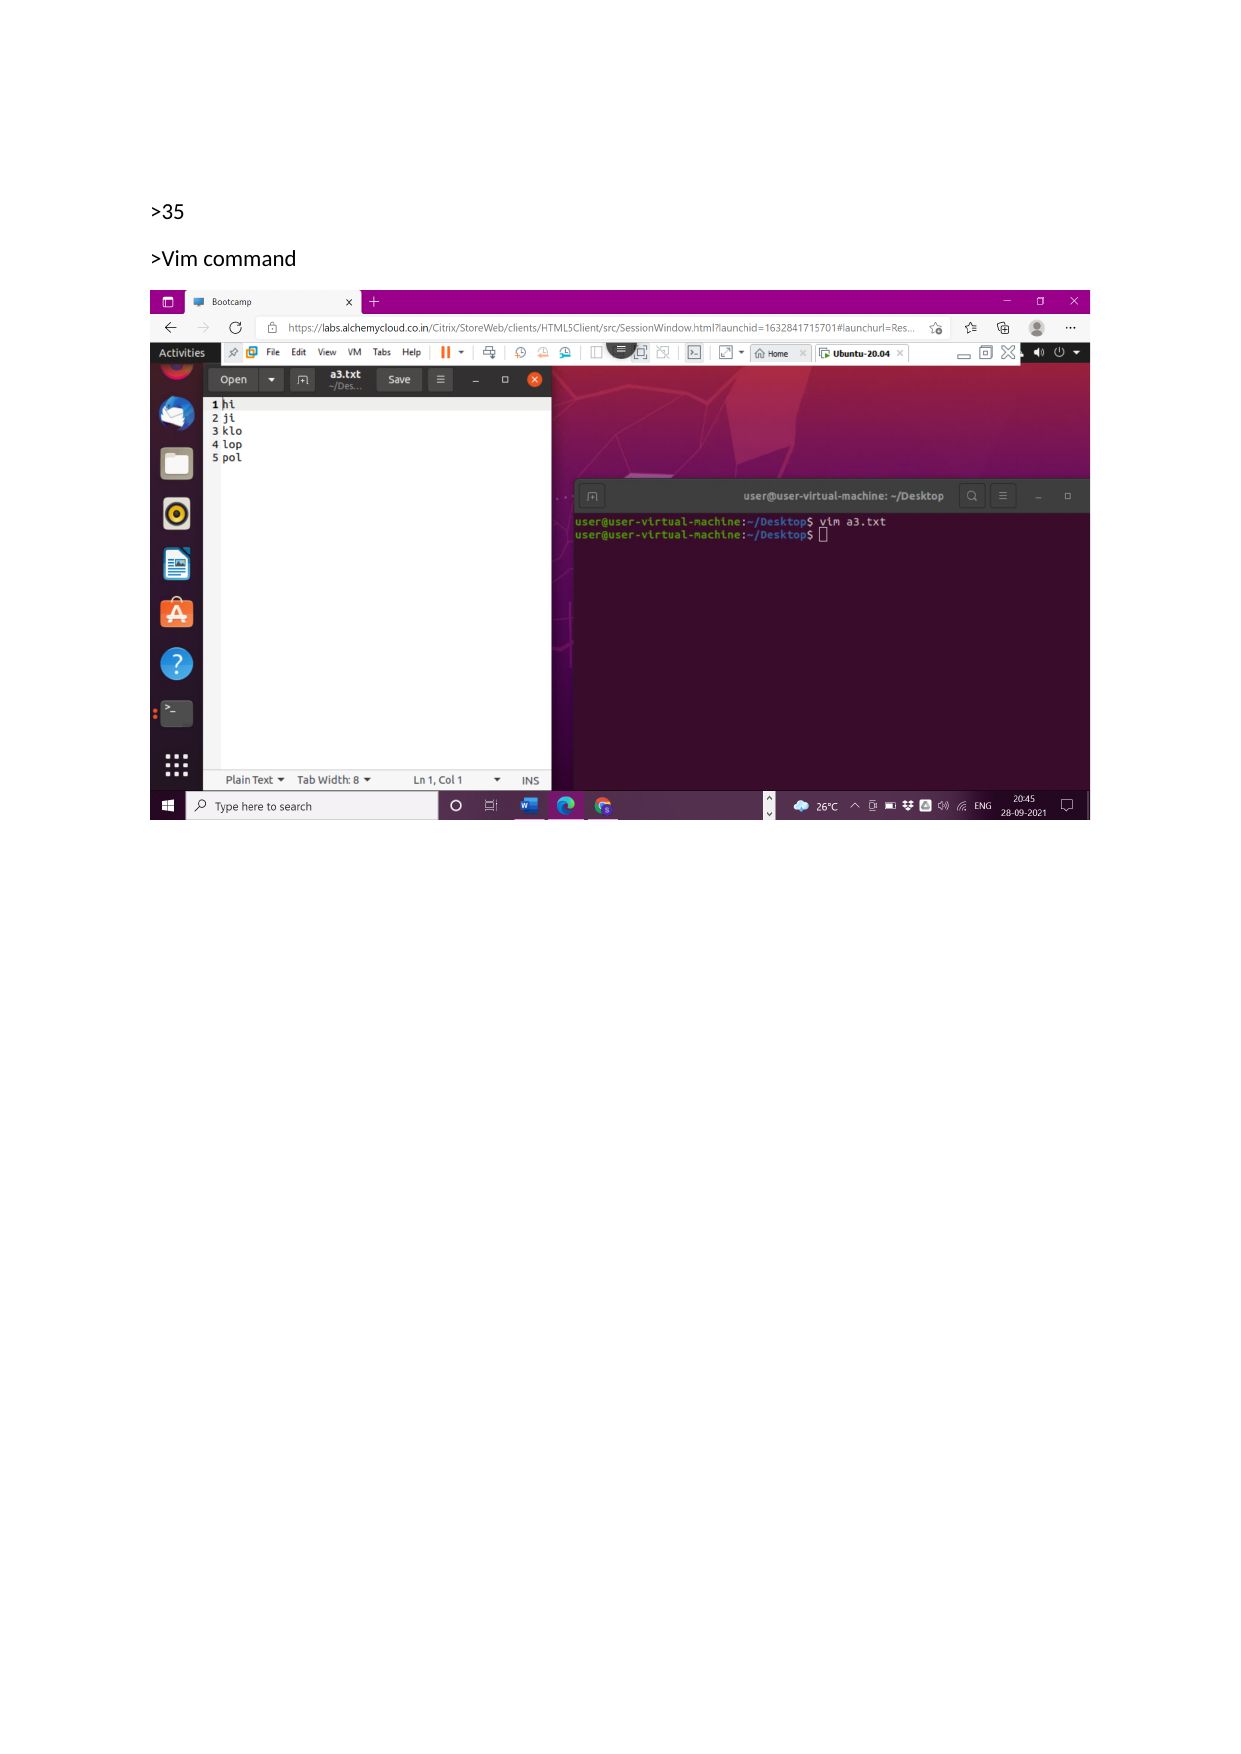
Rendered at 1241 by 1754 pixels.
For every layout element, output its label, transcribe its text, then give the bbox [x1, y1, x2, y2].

text >35 [150, 197, 1090, 225]
text >Vim command [150, 244, 1090, 272]
picture [150, 290, 1091, 820]
